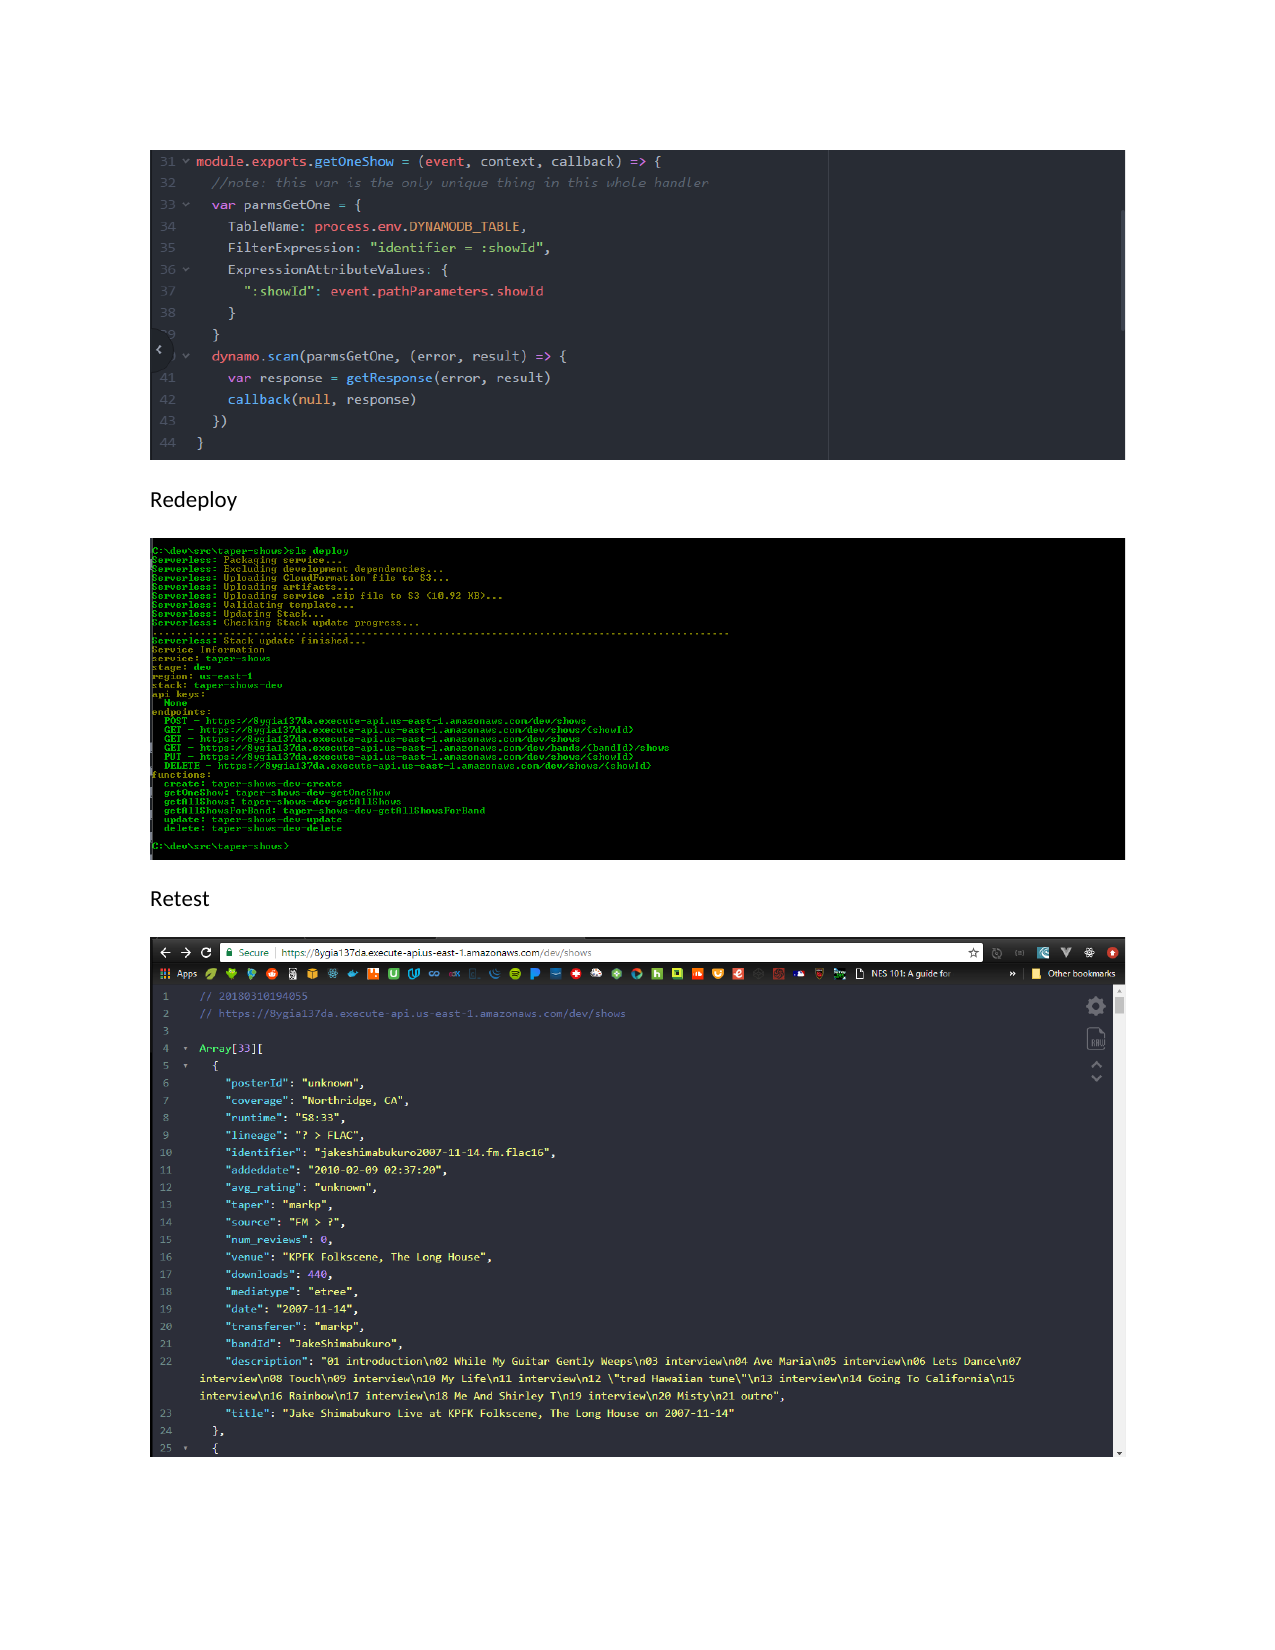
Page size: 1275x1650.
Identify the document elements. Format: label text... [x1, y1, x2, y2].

picture [150, 150, 1125, 460]
picture [150, 538, 1125, 860]
text Retest [150, 884, 1125, 912]
text Redeploy [150, 485, 1125, 513]
picture [150, 937, 1125, 1457]
